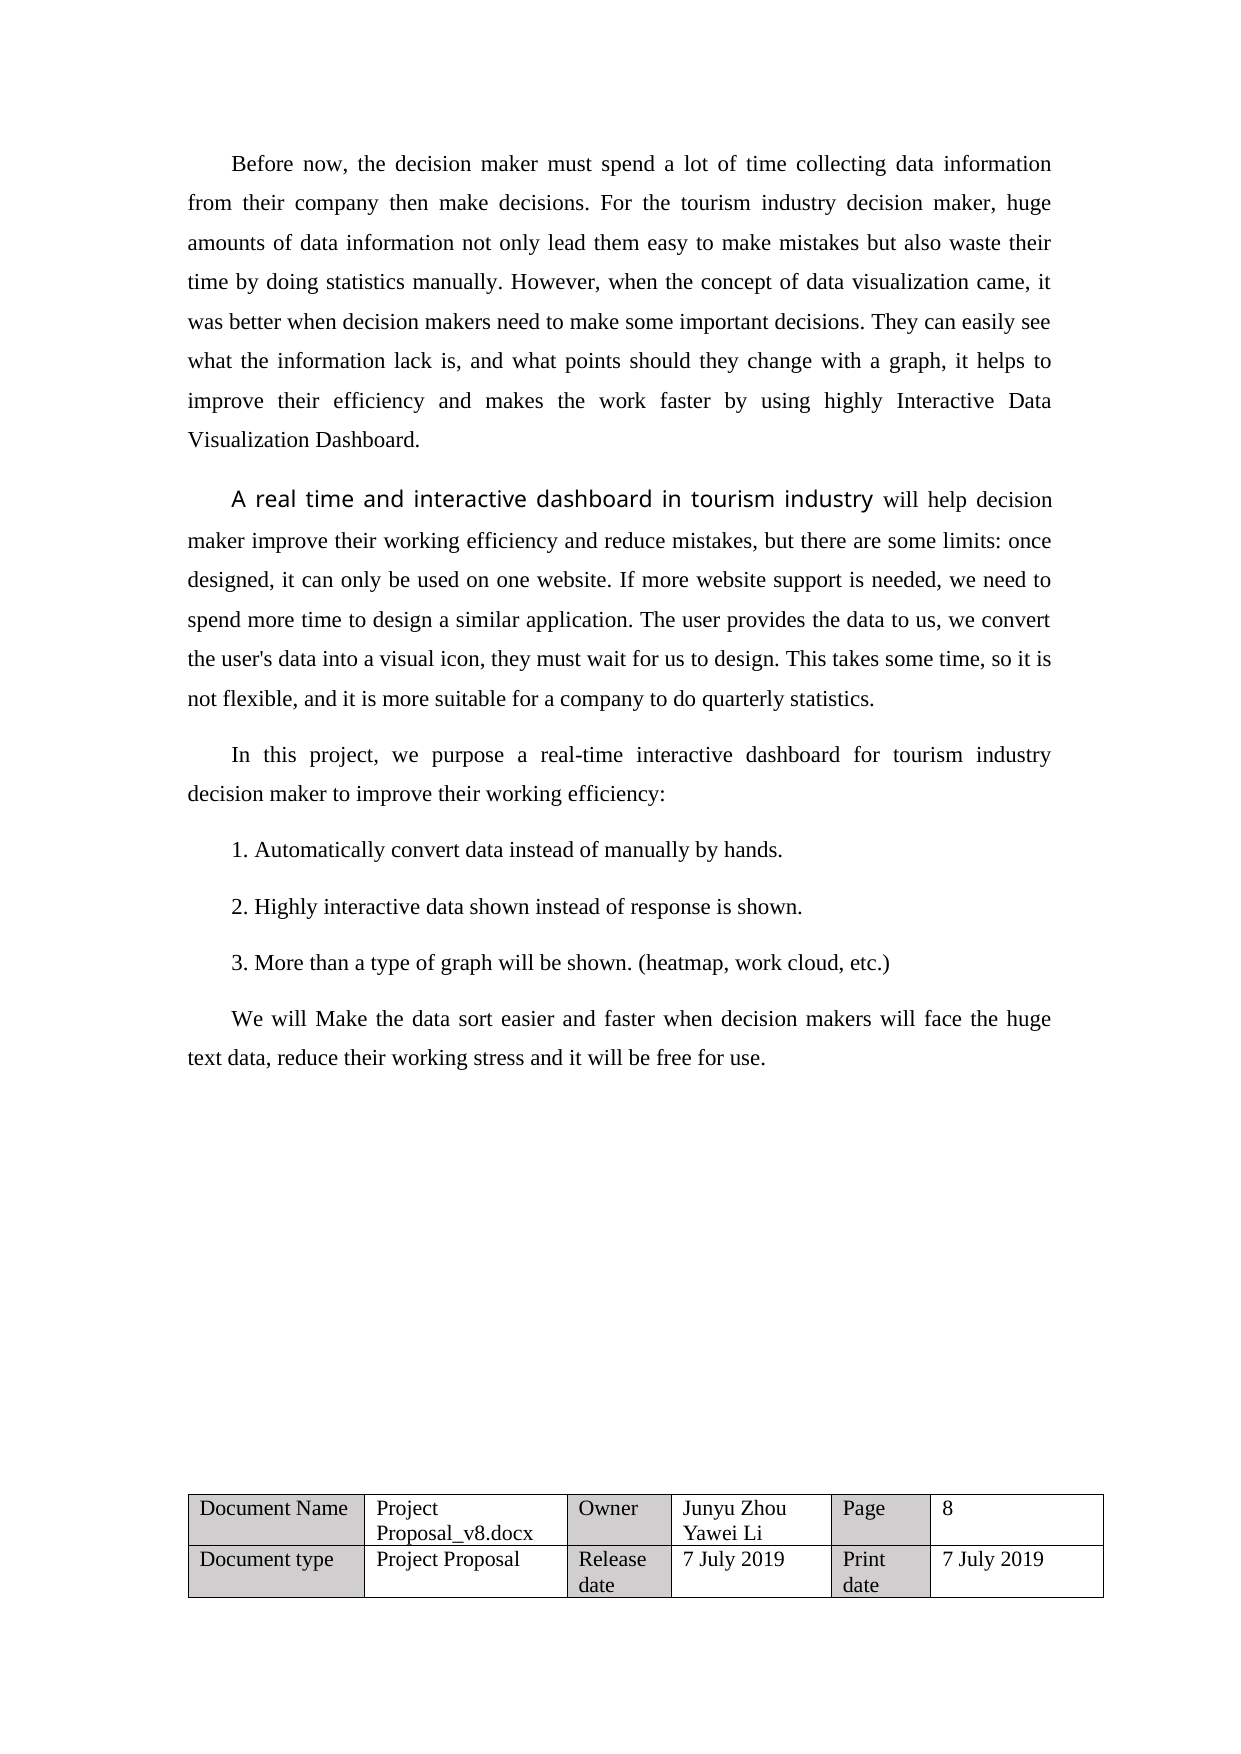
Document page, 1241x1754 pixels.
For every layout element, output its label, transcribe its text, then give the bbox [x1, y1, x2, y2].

text 2. Highly interactive data shown instead of response is shown. [187, 893, 1053, 919]
text 3. More than a type of graph will be shown. (heatmap, work cloud, etc.) [187, 949, 1053, 975]
text Before now, the decision maker must spend a lot of time collecting data information from their company then make decisions. For the tourism industry decision maker, huge amounts of data information not only lead them easy to make mistakes but also waste their time by doing statistics manually. However, when the concept of data visualization came, it was better when decision makers need to make some important decisions. They can easily see what the information lack is, and what points should they change with a graph, it helps to improve their efficiency and makes the work faster by using highly Interactive Data Visualization Dashboard. [187, 150, 1053, 453]
text 1. Automatically convert data instead of manually by hands. [187, 837, 1053, 863]
text We will Make the data sort easier and faster when decision makers will face the huge text data, reduce their working stress and it will be free for use. [187, 1005, 1053, 1071]
text A real time and interactive dashboard in tourism industry will help decision maker improve their working efficiency and reduce mistakes, but there are some limits: once designed, it can only be used on one website. If more website support is needed, we need to spend more time to design a similar application. The user provides the data to us, we convert the user's data into a visual icon, they must wait for us to design. This takes some time, so it is not flexible, and it is more suitable for a company to do quarterly statistics. [187, 482, 1053, 711]
text In this project, we purpose a real-time interactive dashboard for tourism industry decision maker to improve their working efficiency: [187, 741, 1053, 807]
